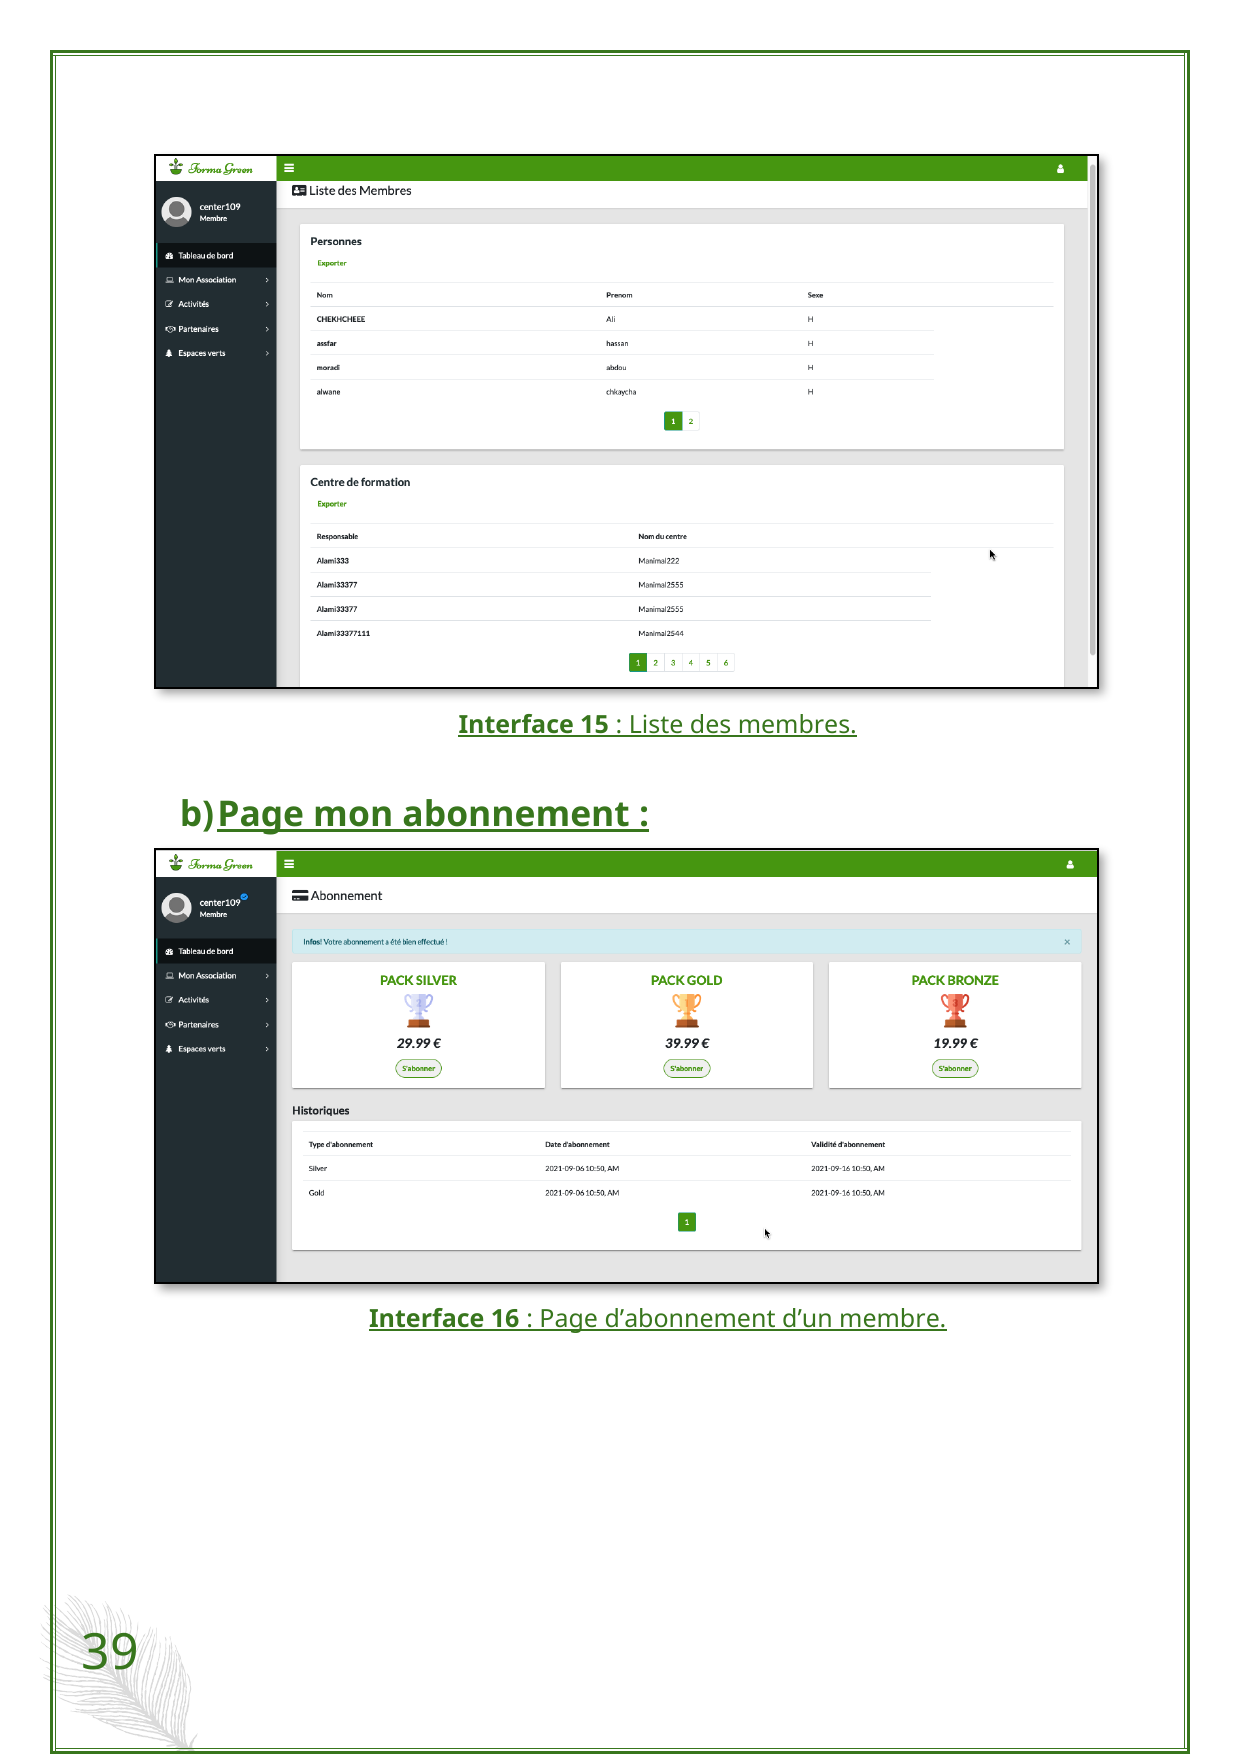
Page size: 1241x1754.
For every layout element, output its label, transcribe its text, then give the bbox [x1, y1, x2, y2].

picture [156, 850, 1097, 1282]
list Interface 15 : Liste des membres. [225, 706, 1090, 740]
list Page mon abonnement : [179, 789, 1090, 837]
picture [156, 156, 1097, 687]
list Interface 16 : Page d’abonnement d’un membre. [225, 1300, 1090, 1334]
